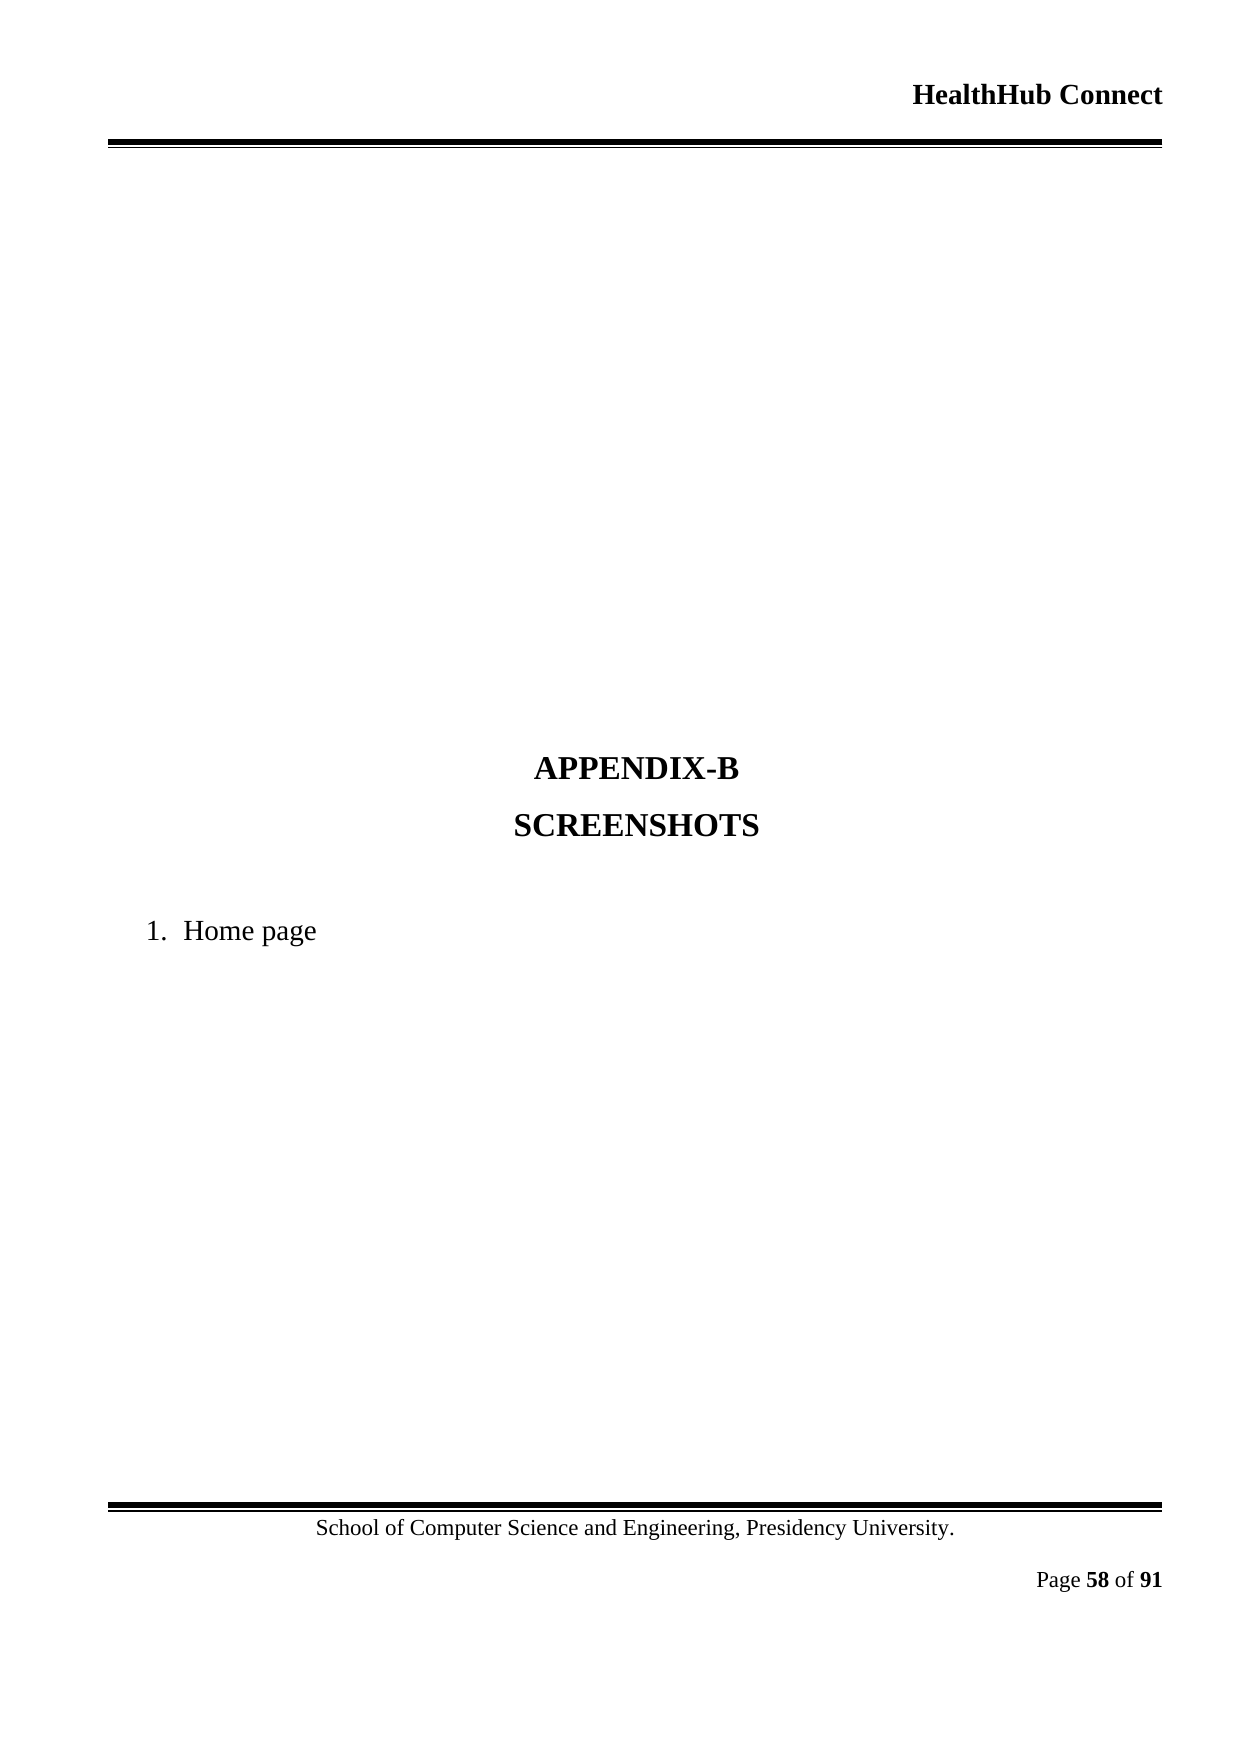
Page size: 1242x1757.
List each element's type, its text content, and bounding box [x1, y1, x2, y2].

text APPENDIX-B SCREENSHOTS [513, 748, 760, 844]
list Home page [146, 913, 1162, 947]
